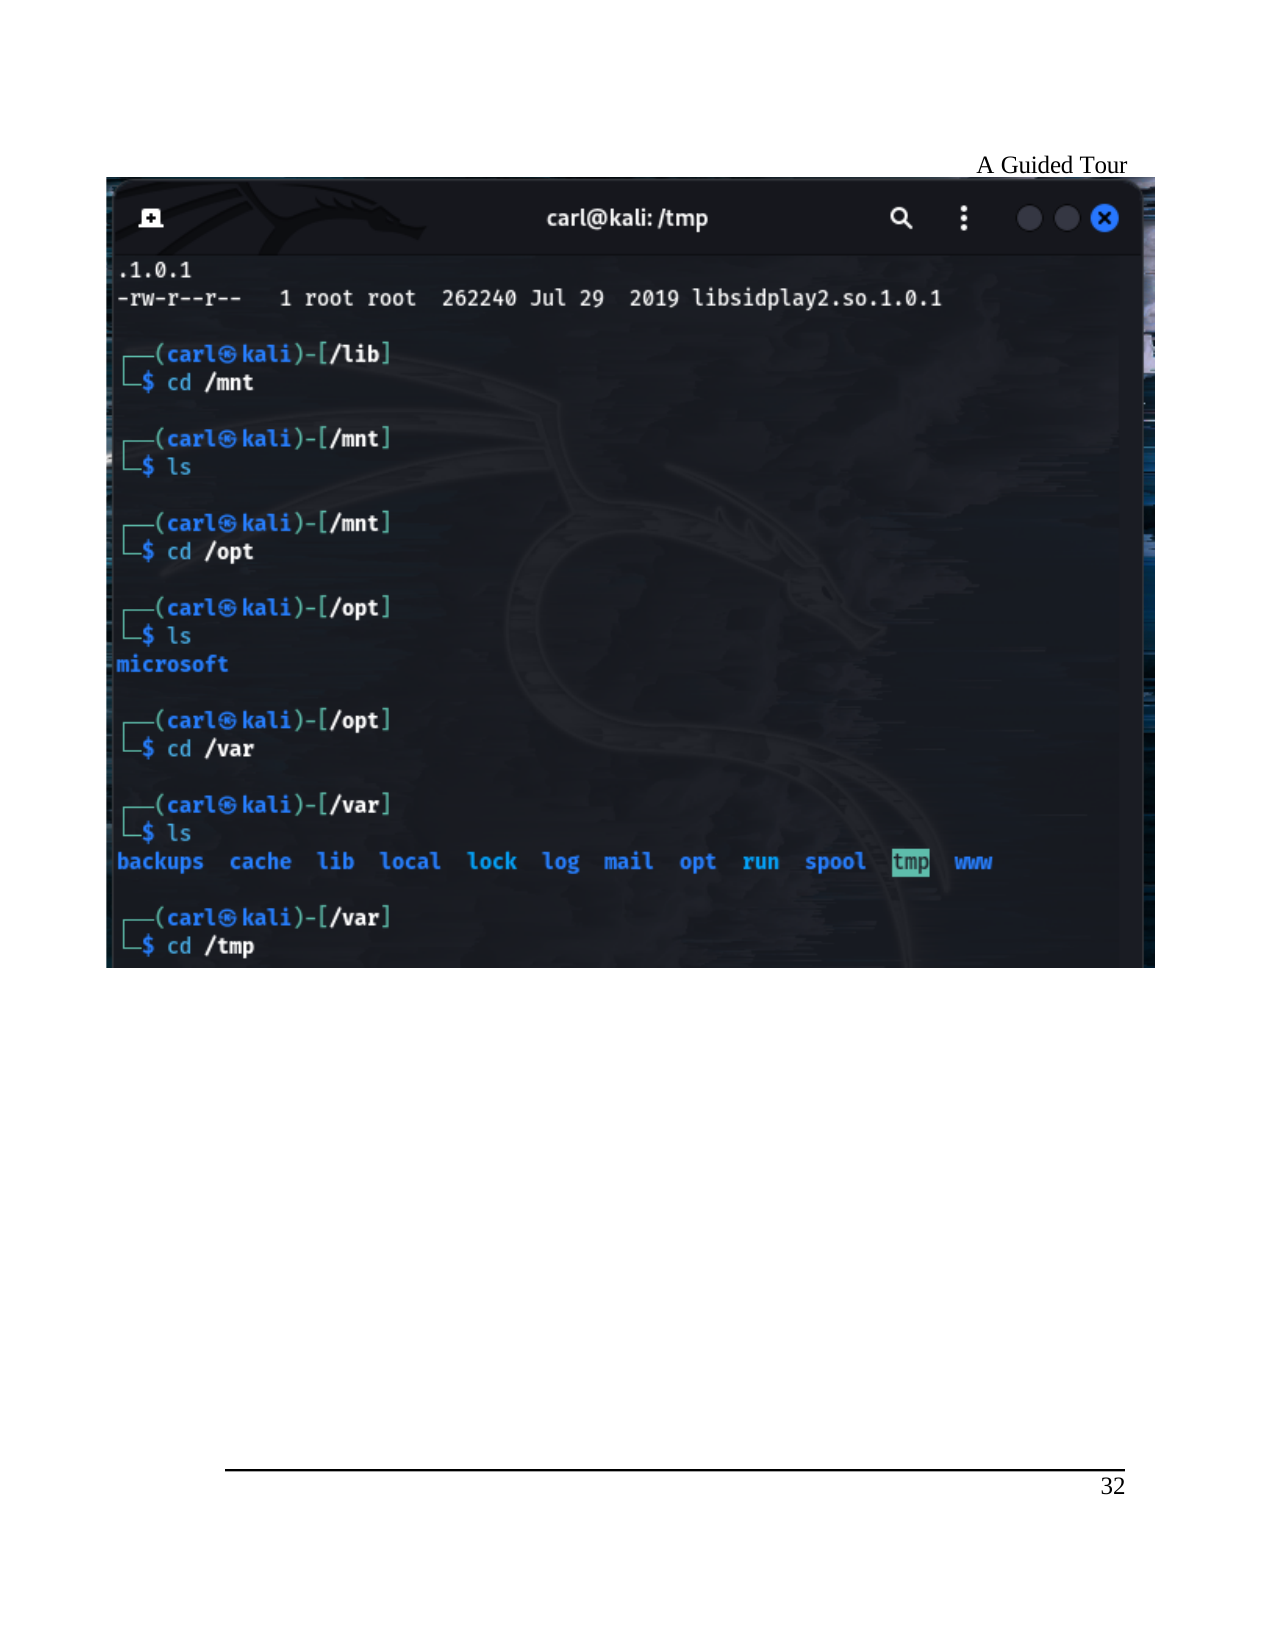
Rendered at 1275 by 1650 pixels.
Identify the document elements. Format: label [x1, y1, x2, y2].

picture [106, 177, 1155, 968]
